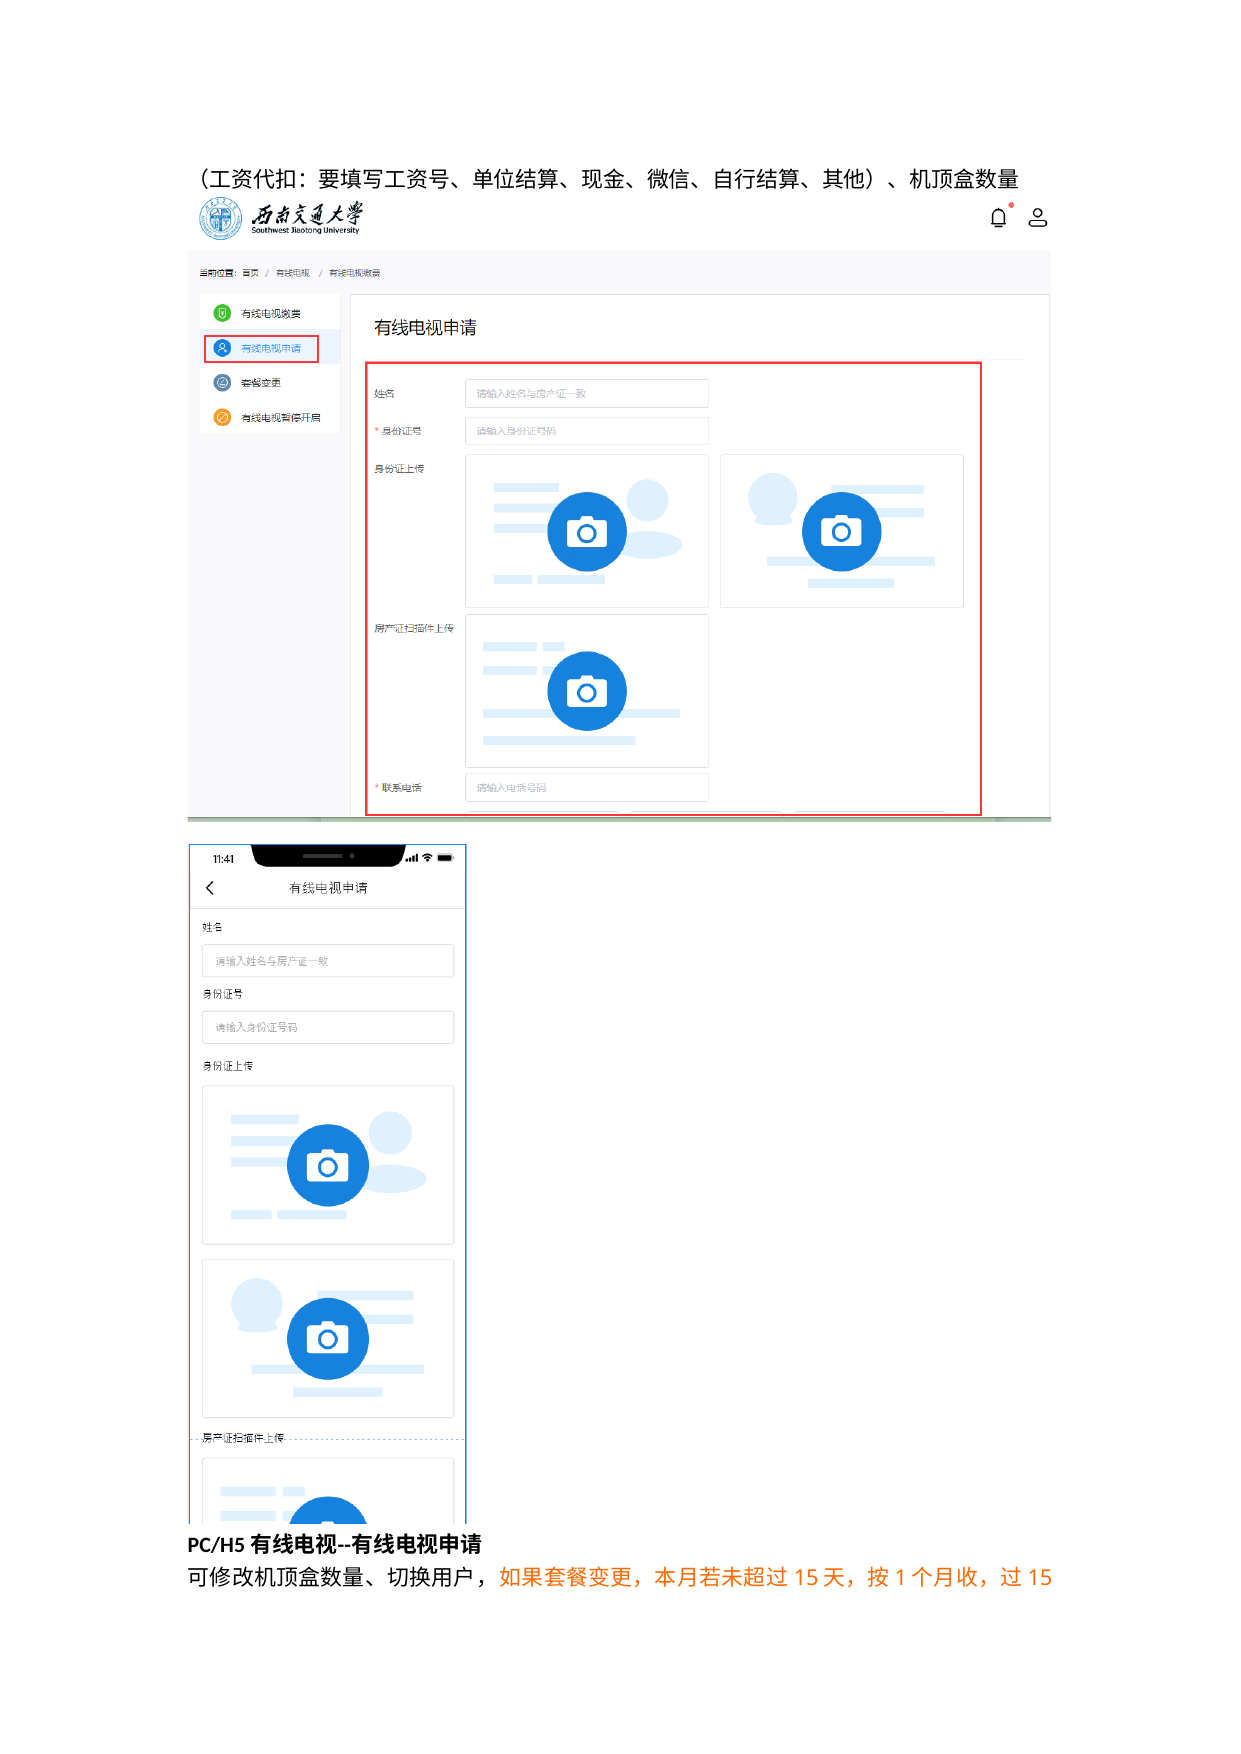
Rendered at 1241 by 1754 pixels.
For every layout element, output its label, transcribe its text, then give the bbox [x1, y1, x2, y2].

picture [187, 844, 467, 1524]
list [187, 162, 1053, 194]
list PC/H5 有线电视--有线电视申请 [187, 1527, 1053, 1559]
picture [187, 194, 1052, 822]
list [187, 1559, 1053, 1592]
